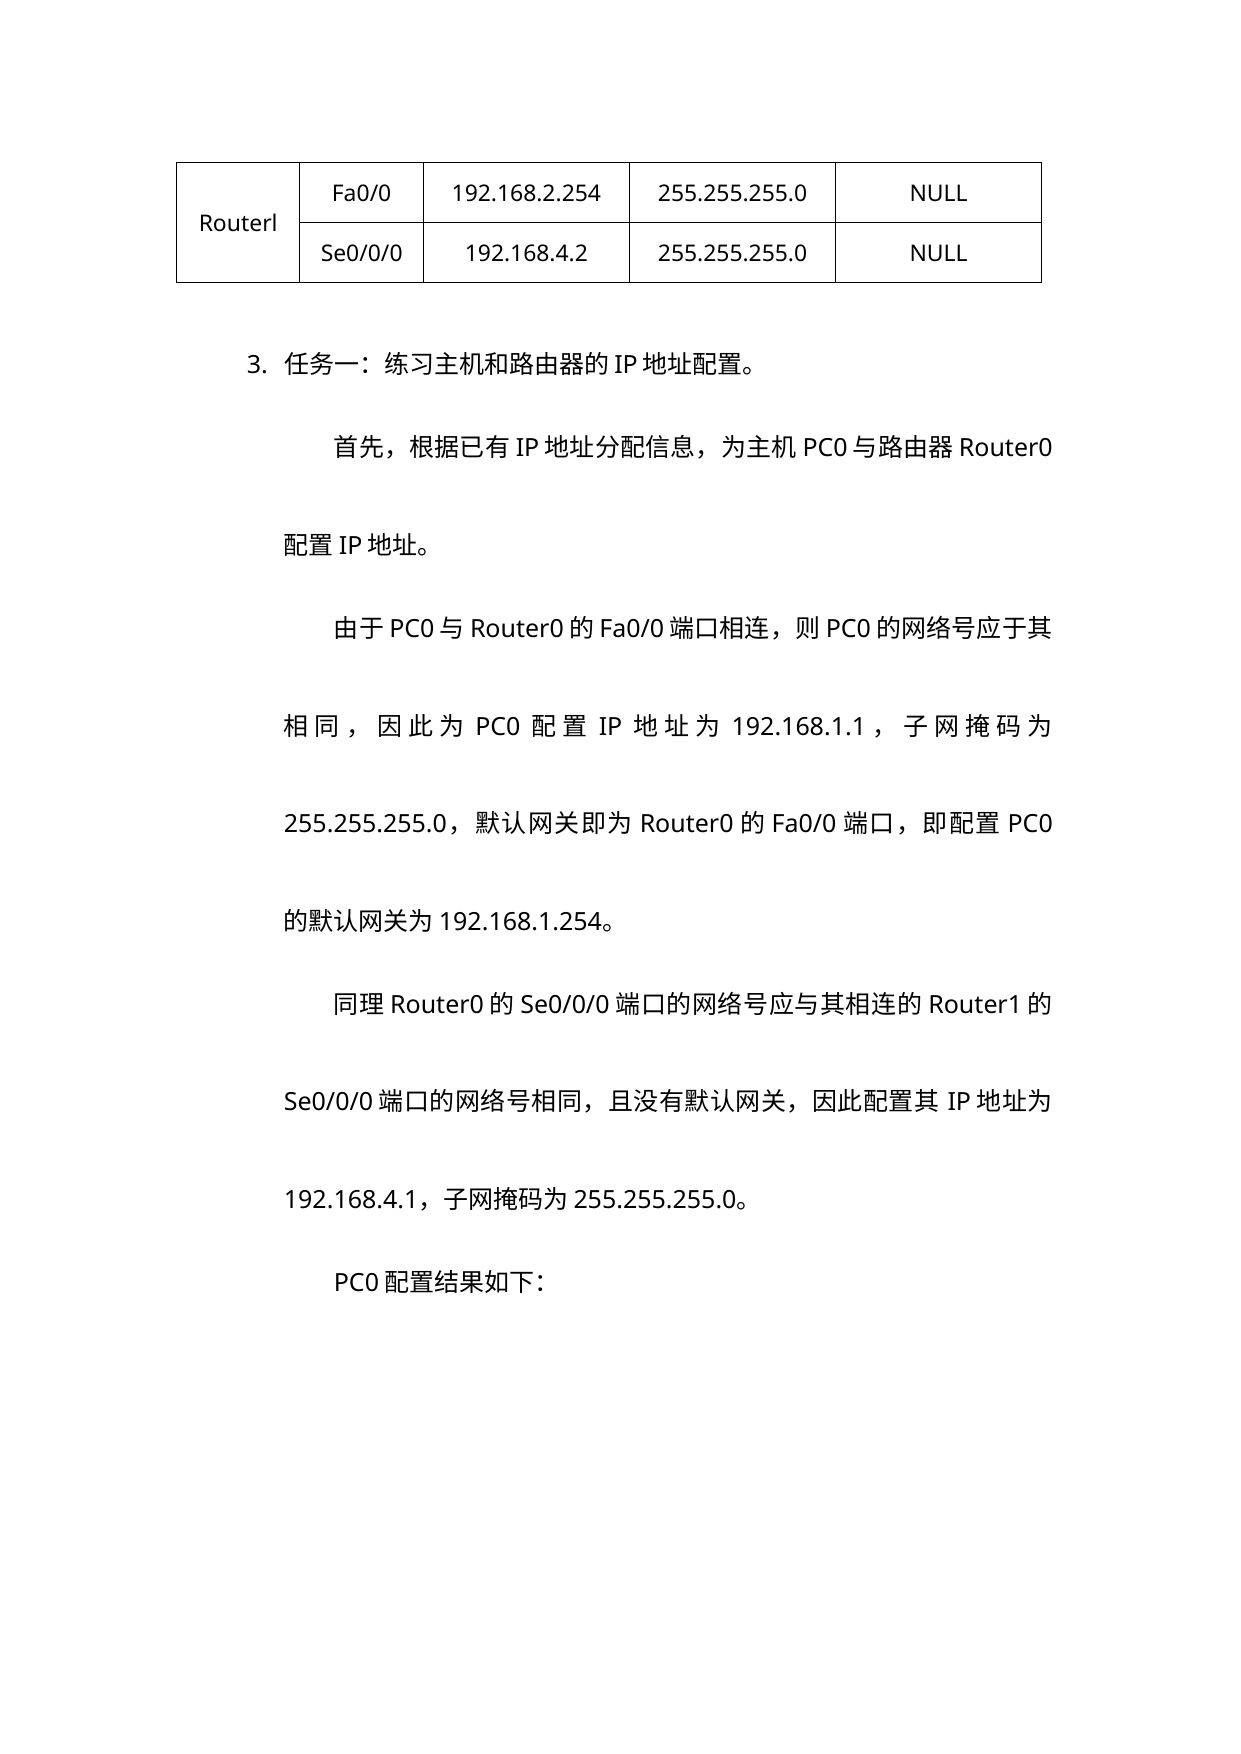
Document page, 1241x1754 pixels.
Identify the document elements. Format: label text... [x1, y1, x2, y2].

list 首先，根据已有IP地址分配信息，为主机PC0与路由器Router0配置IP地址。 [284, 413, 1053, 576]
table_cell 192.168.2.254 [424, 163, 629, 222]
table_cell Fa0/0 [300, 163, 423, 222]
table_cell 255.255.255.0 [630, 223, 835, 282]
table_cell Routerl [177, 163, 299, 282]
list 任务一：练习主机和路由器的IP地址配置。 [247, 330, 1053, 395]
list 由于PC0与Router0的Fa0/0端口相连，则PC0的网络号应于其相同，因此为PC0配置IP地址为192.168.1.1，子网掩码为255.255.255.0，默认网关即为Router0的Fa0/0端口，即配置PC0的默认网关为192.168.1.254。 [284, 594, 1053, 952]
table_cell Se0/0/0 [300, 223, 423, 282]
list 同理Router0的Se0/0/0端口的网络号应与其相连的Router1的Se0/0/0端口的网络号相同，且没有默认网关，因此配置其IP地址为192.168.4.1，子网掩码为255.255.255.0。 [284, 970, 1053, 1230]
table_cell 192.168.4.2 [424, 223, 629, 282]
table_cell NULL [836, 163, 1041, 222]
table_cell 255.255.255.0 [630, 163, 835, 222]
table_cell NULL [836, 223, 1041, 282]
list PC0配置结果如下： [284, 1248, 1053, 1313]
